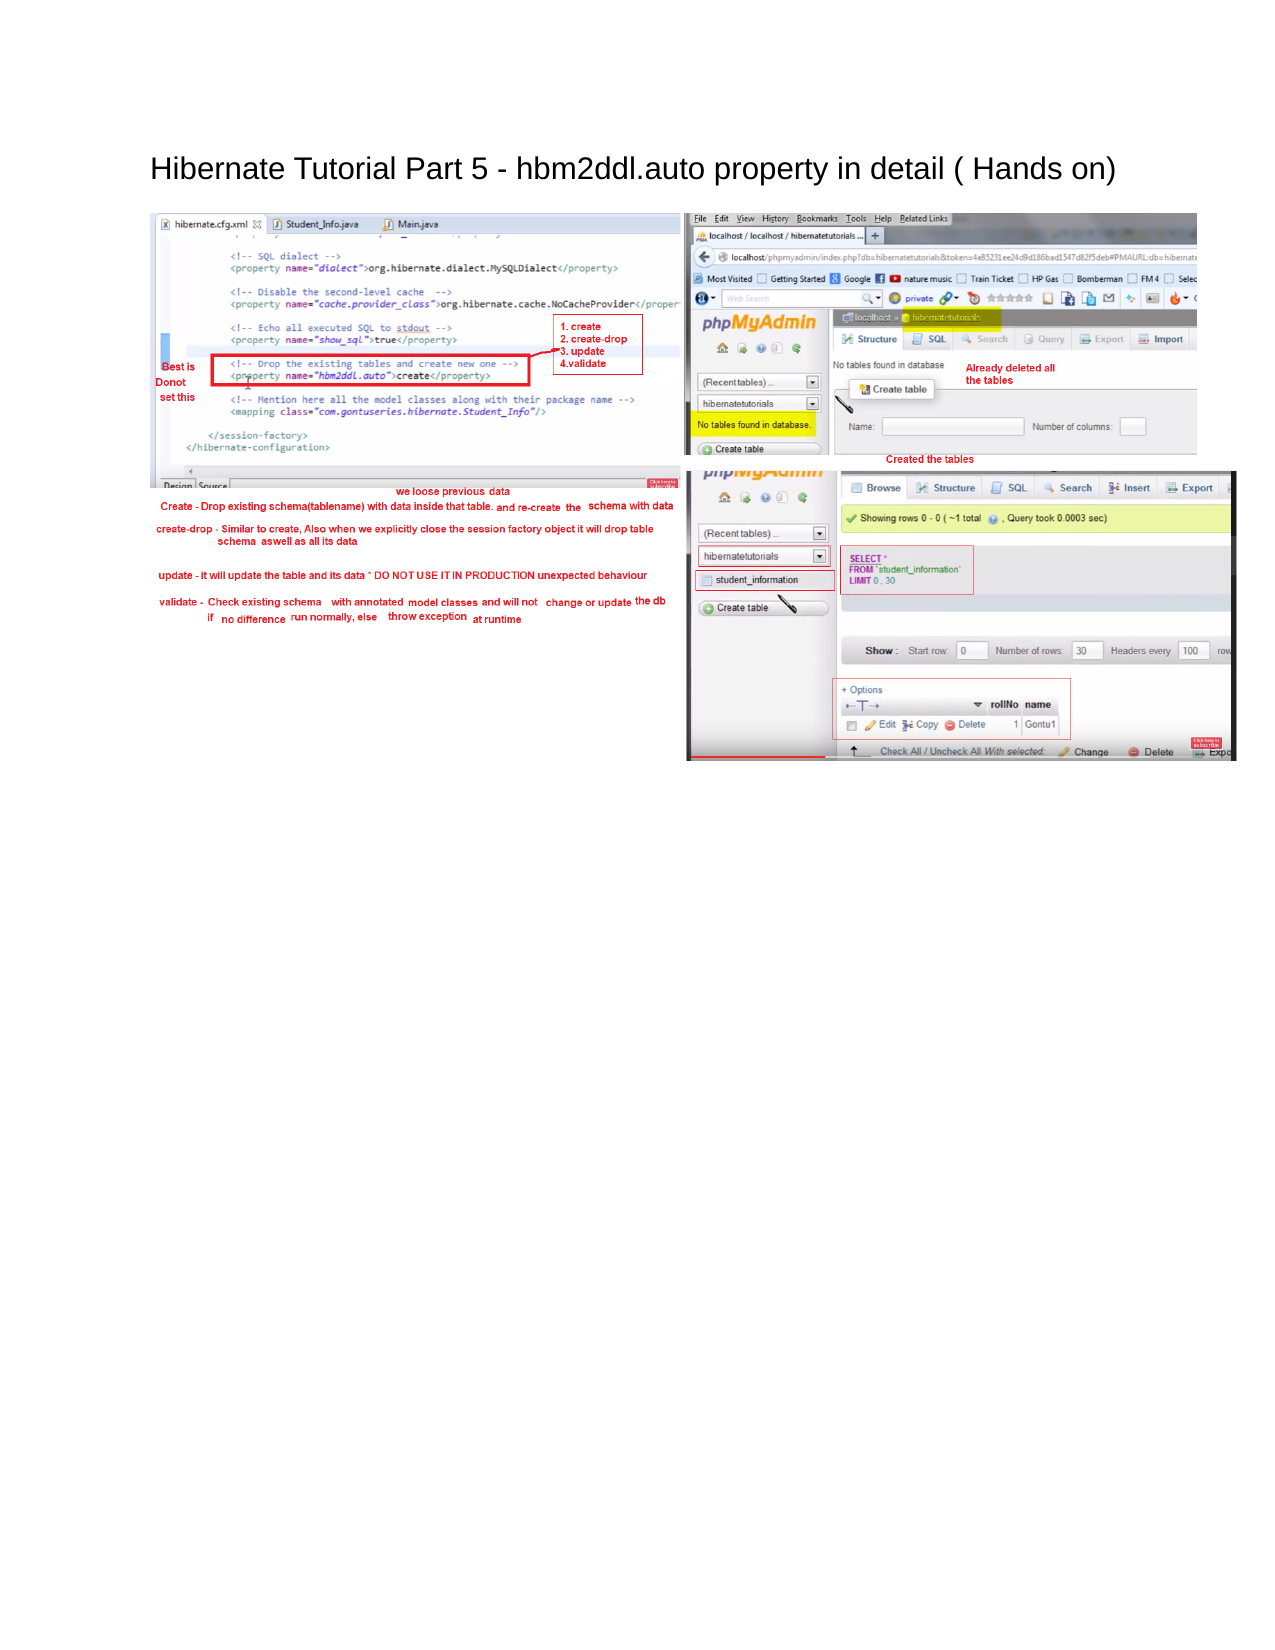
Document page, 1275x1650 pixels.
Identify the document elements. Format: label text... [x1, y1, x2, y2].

picture [150, 213, 1249, 774]
text Hibernate Tutorial Part 5 - hbm2ddl.auto property in detail ( Hands on) [150, 150, 1125, 213]
